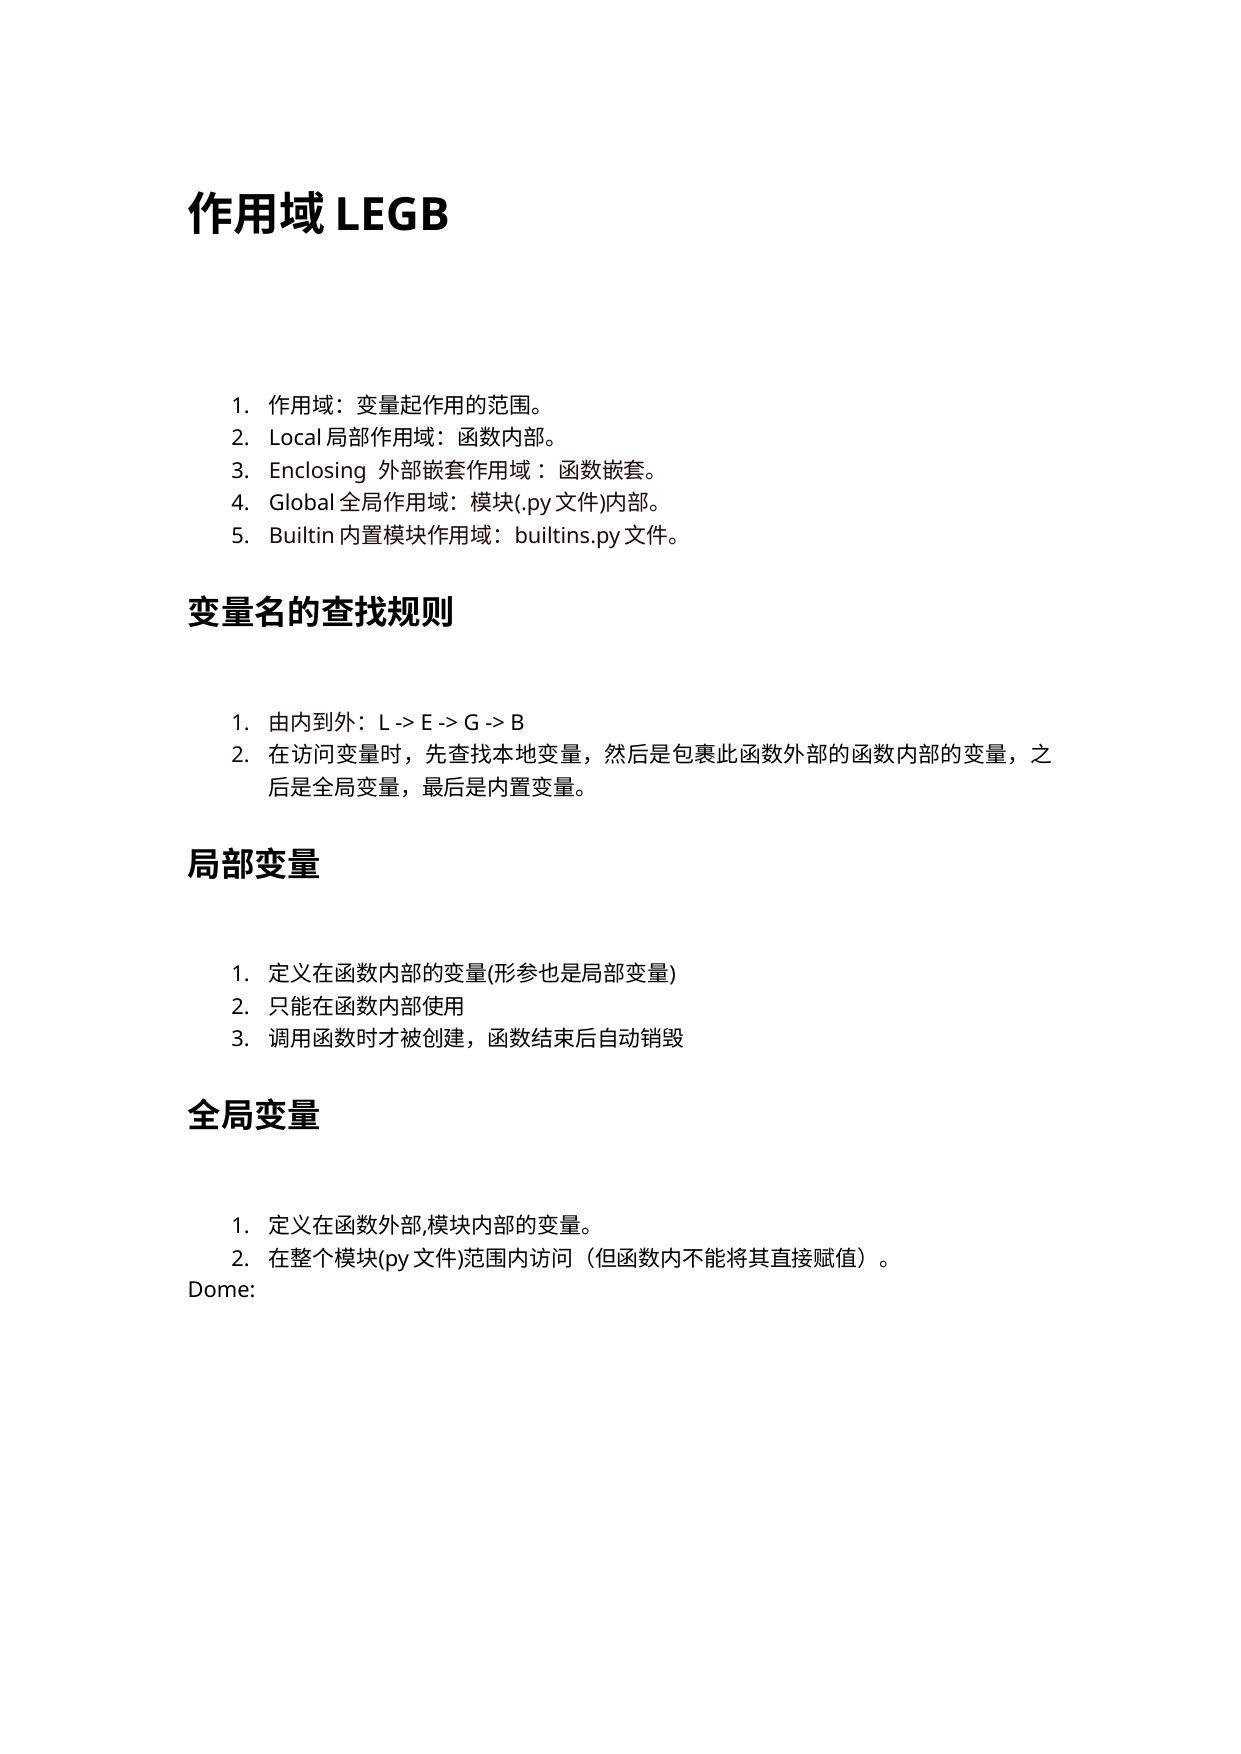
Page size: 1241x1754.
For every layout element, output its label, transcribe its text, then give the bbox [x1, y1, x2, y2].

list 定义在函数外部,模块内部的变量。 [231, 1208, 1053, 1240]
list 在访问变量时，先查找本地变量，然后是包裹此函数外部的函数内部的变量，之后是全局变量，最后是内置变量。 [231, 737, 1053, 802]
subtitle 局部变量 [187, 829, 1053, 894]
list 作用域：变量起作用的范围。 [231, 388, 1053, 420]
list 只能在函数内部使用 [231, 989, 1053, 1021]
list 由内到外：L -> E -> G -> B [231, 704, 1053, 737]
list 在整个模块(py文件)范围内访问（但函数内不能将其直接赋值）。 [231, 1240, 1053, 1273]
subtitle 变量名的查找规则 [187, 577, 1053, 642]
list Local局部作用域：函数内部。 [231, 420, 1053, 453]
text Dome: [187, 1273, 1053, 1305]
list Global全局作用域：模块(.py文件)内部。 [231, 485, 1053, 518]
subtitle 作用域LEGB [187, 162, 1053, 259]
list Builtin内置模块作用域：builtins.py文件。 [231, 518, 1053, 550]
list Enclosing 外部嵌套作用域 ：函数嵌套。 [231, 453, 1053, 485]
list 调用函数时才被创建，函数结束后自动销毁 [231, 1021, 1053, 1054]
list 定义在函数内部的变量(形参也是局部变量) [231, 956, 1053, 989]
subtitle 全局变量 [187, 1081, 1053, 1146]
